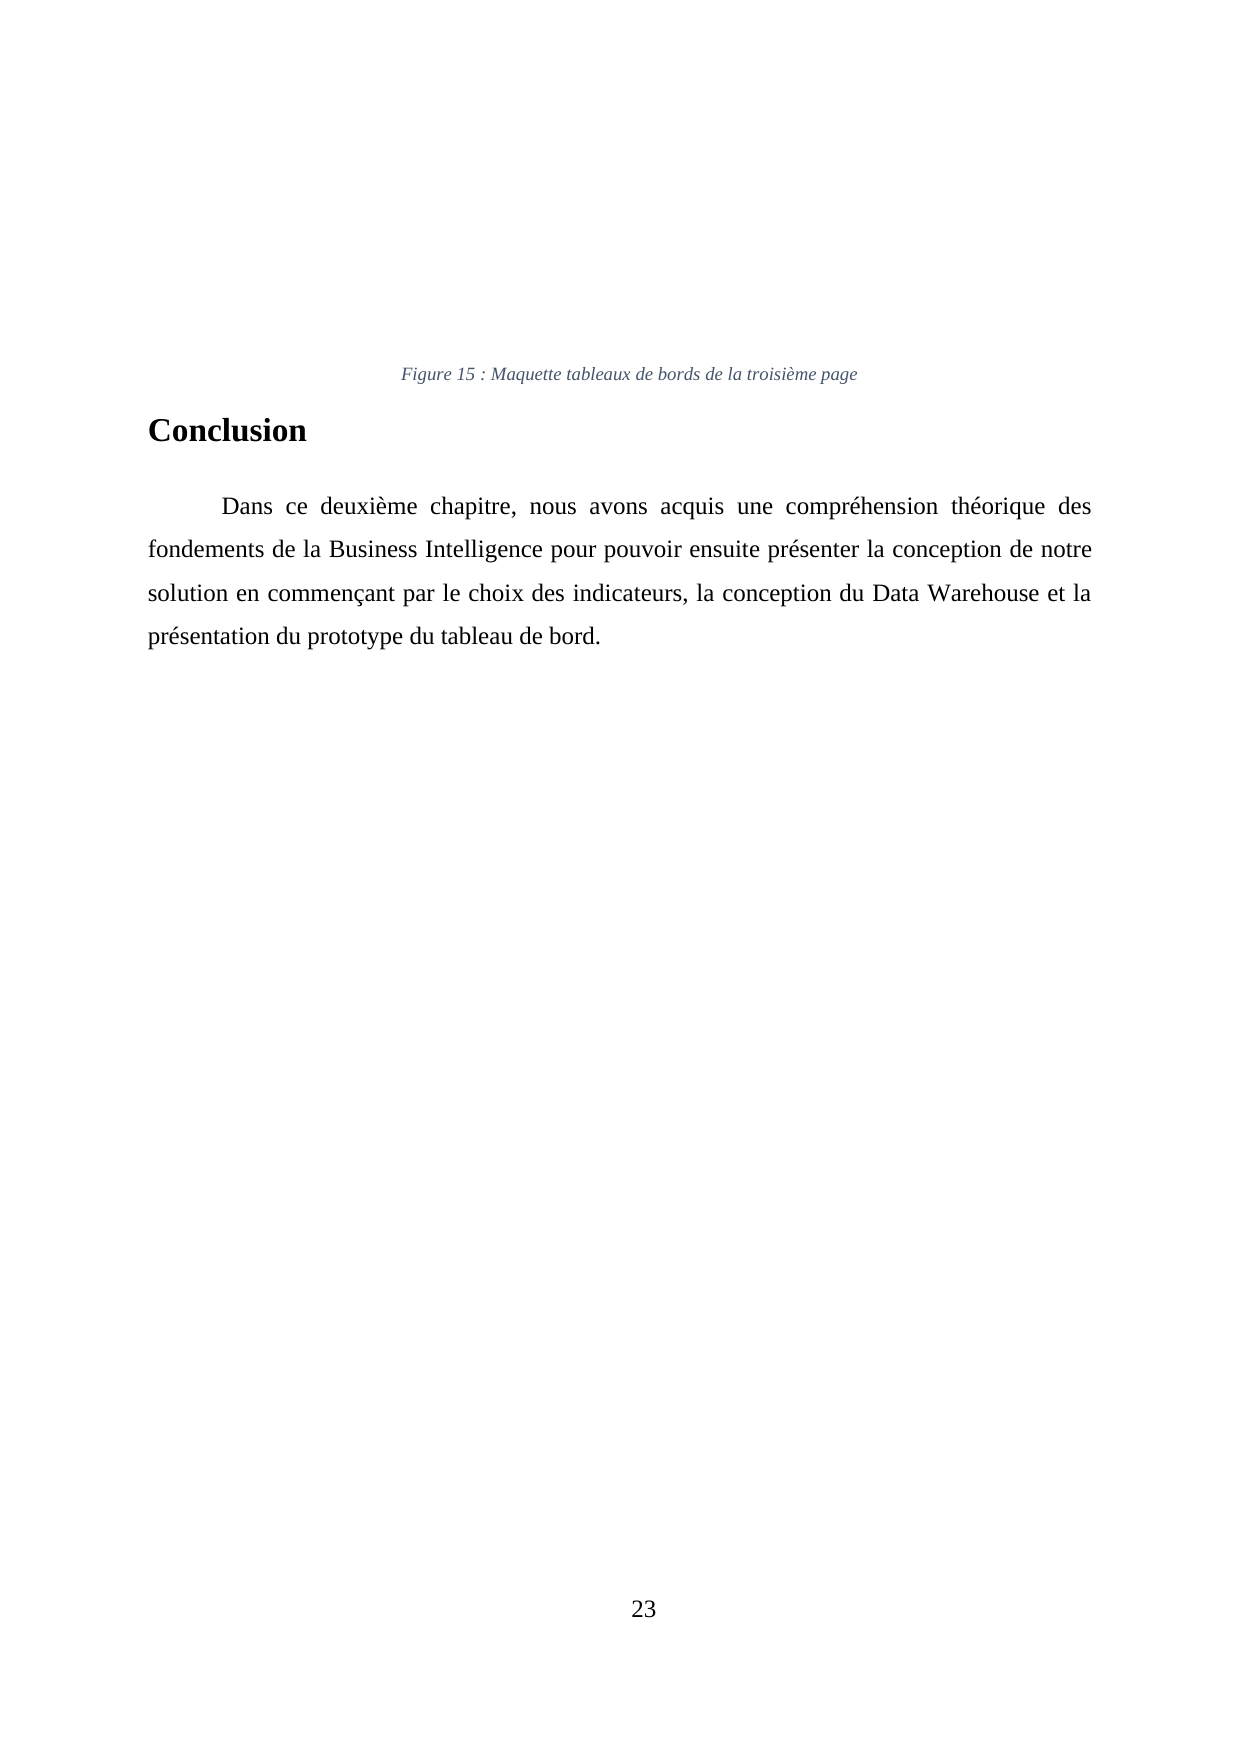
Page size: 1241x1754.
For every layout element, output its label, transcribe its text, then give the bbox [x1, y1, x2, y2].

text Dans ce deuxième chapitre, nous avons acquis une compréhension théorique des fondements de la Business Intelligence pour pouvoir ensuite présenter la conception de notre solution en commençant par le choix des indicateurs, la conception du Data Warehouse et la présentation du prototype du tableau de bord. [148, 491, 1093, 649]
subtitle Conclusion [148, 411, 1093, 449]
